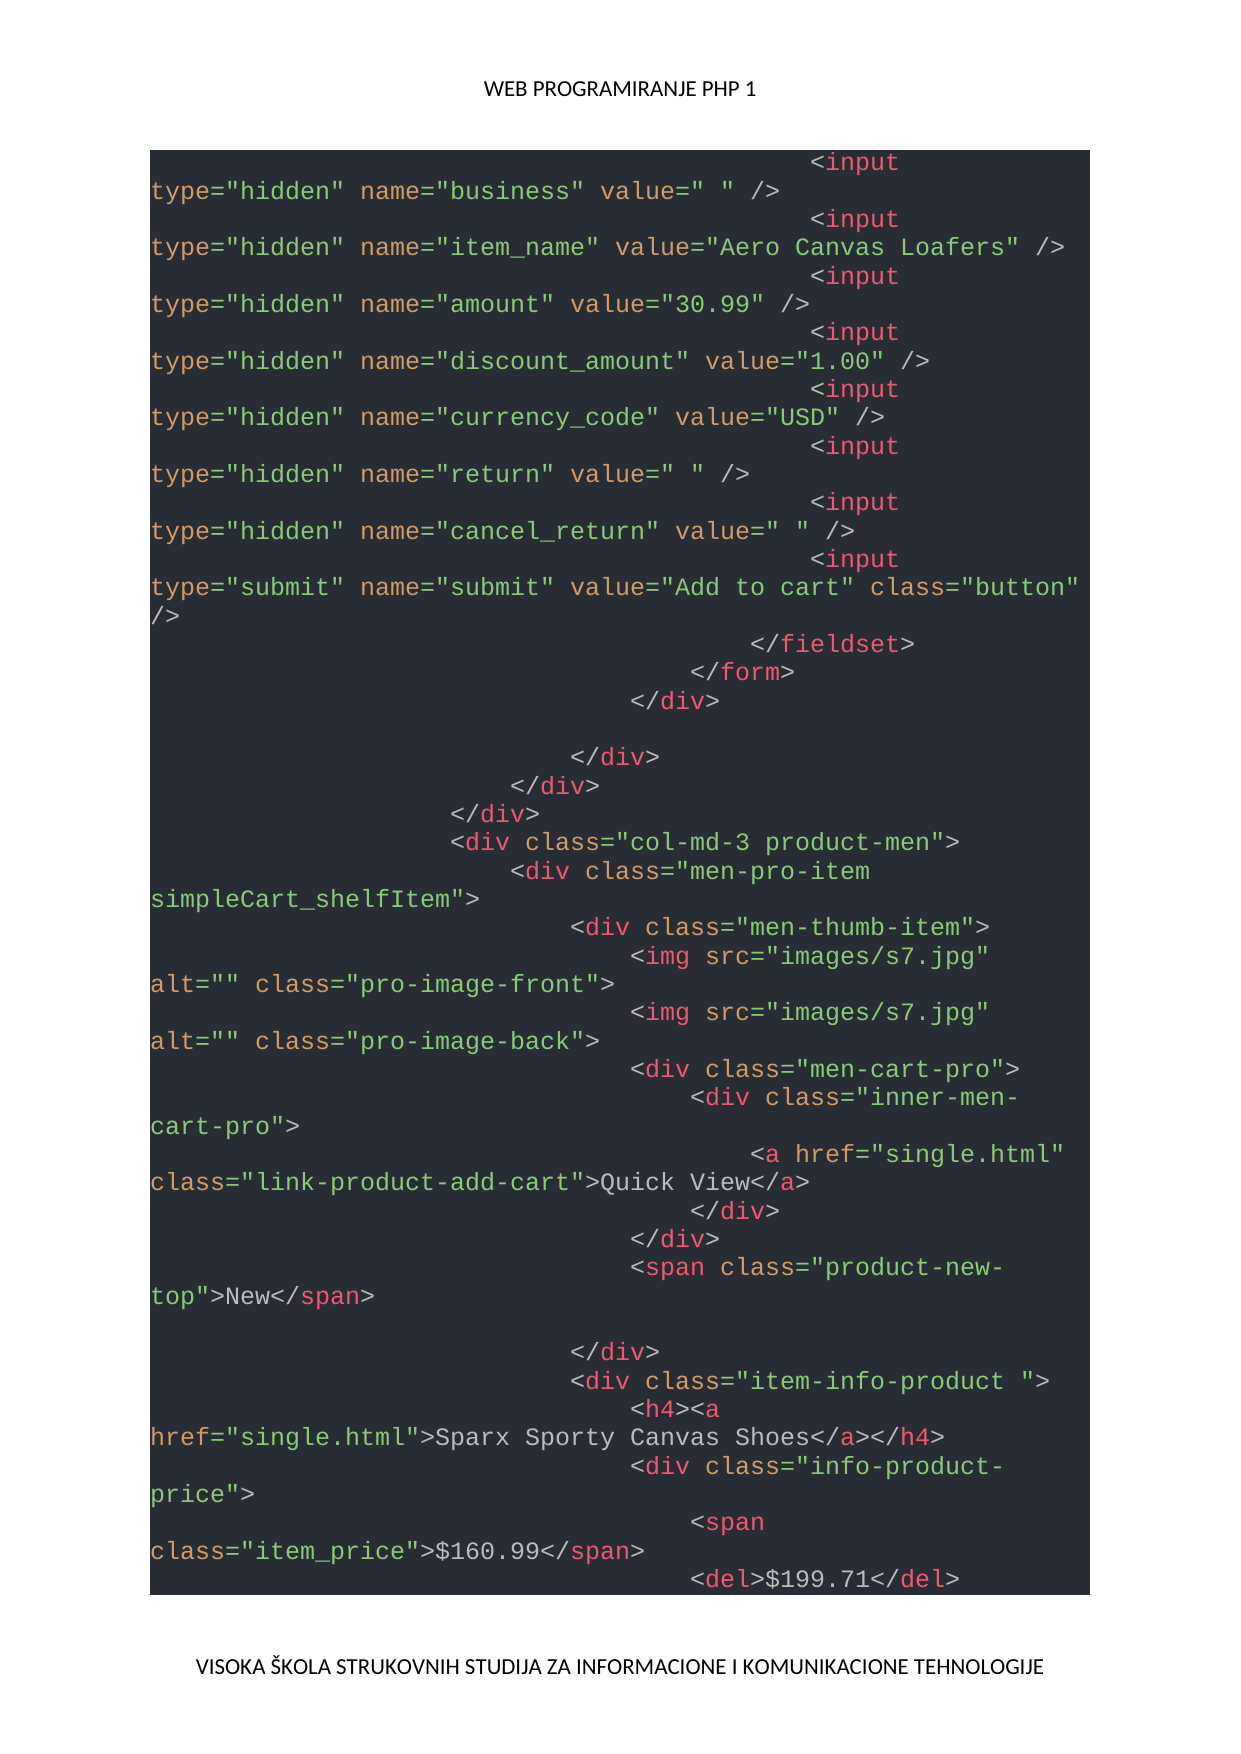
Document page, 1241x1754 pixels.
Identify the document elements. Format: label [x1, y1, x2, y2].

text [150, 150, 1090, 1595]
